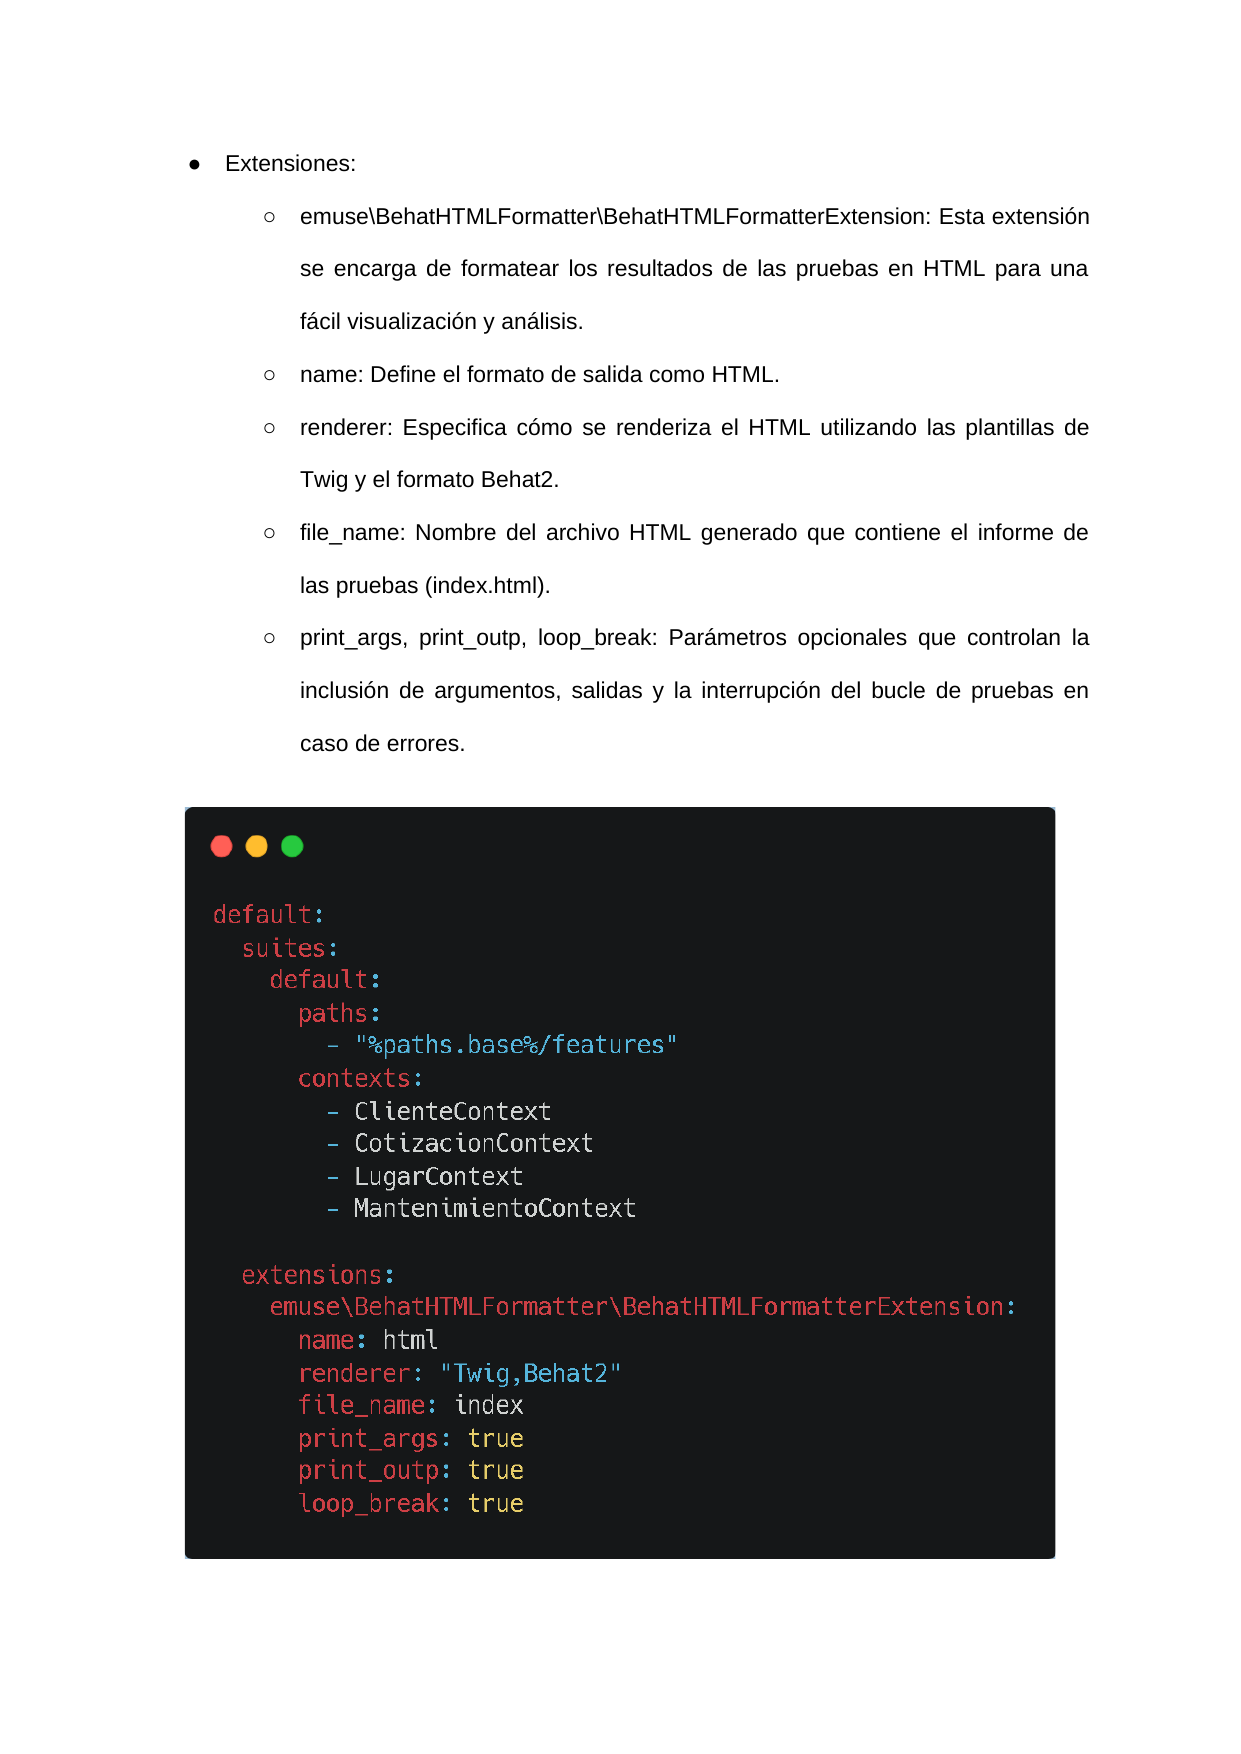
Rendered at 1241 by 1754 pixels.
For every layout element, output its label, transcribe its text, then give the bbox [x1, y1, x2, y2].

list file_name: Nombre del archivo HTML generado que contiene el informe de las pruebas (index.html). [262, 519, 1090, 598]
picture [184, 807, 1056, 1559]
list renderer: Especifica cómo se renderiza el HTML utilizando las plantillas de Twig y el formato Behat2. [262, 413, 1090, 493]
list Extensiones: [187, 150, 1090, 176]
list print_args, print_outp, loop_break: Parámetros opcionales que controlan la inclusión de argumentos, salidas y la interrupción del bucle de pruebas en caso de errores. [262, 624, 1090, 756]
list emuse\BehatHTMLFormatter\BehatHTMLFormatterExtension: Esta extensión se encarga de formatear los resultados de las pruebas en HTML para una fácil visualización y análisis. [262, 203, 1090, 334]
list name: Define el formato de salida como HTML. [262, 361, 1090, 387]
